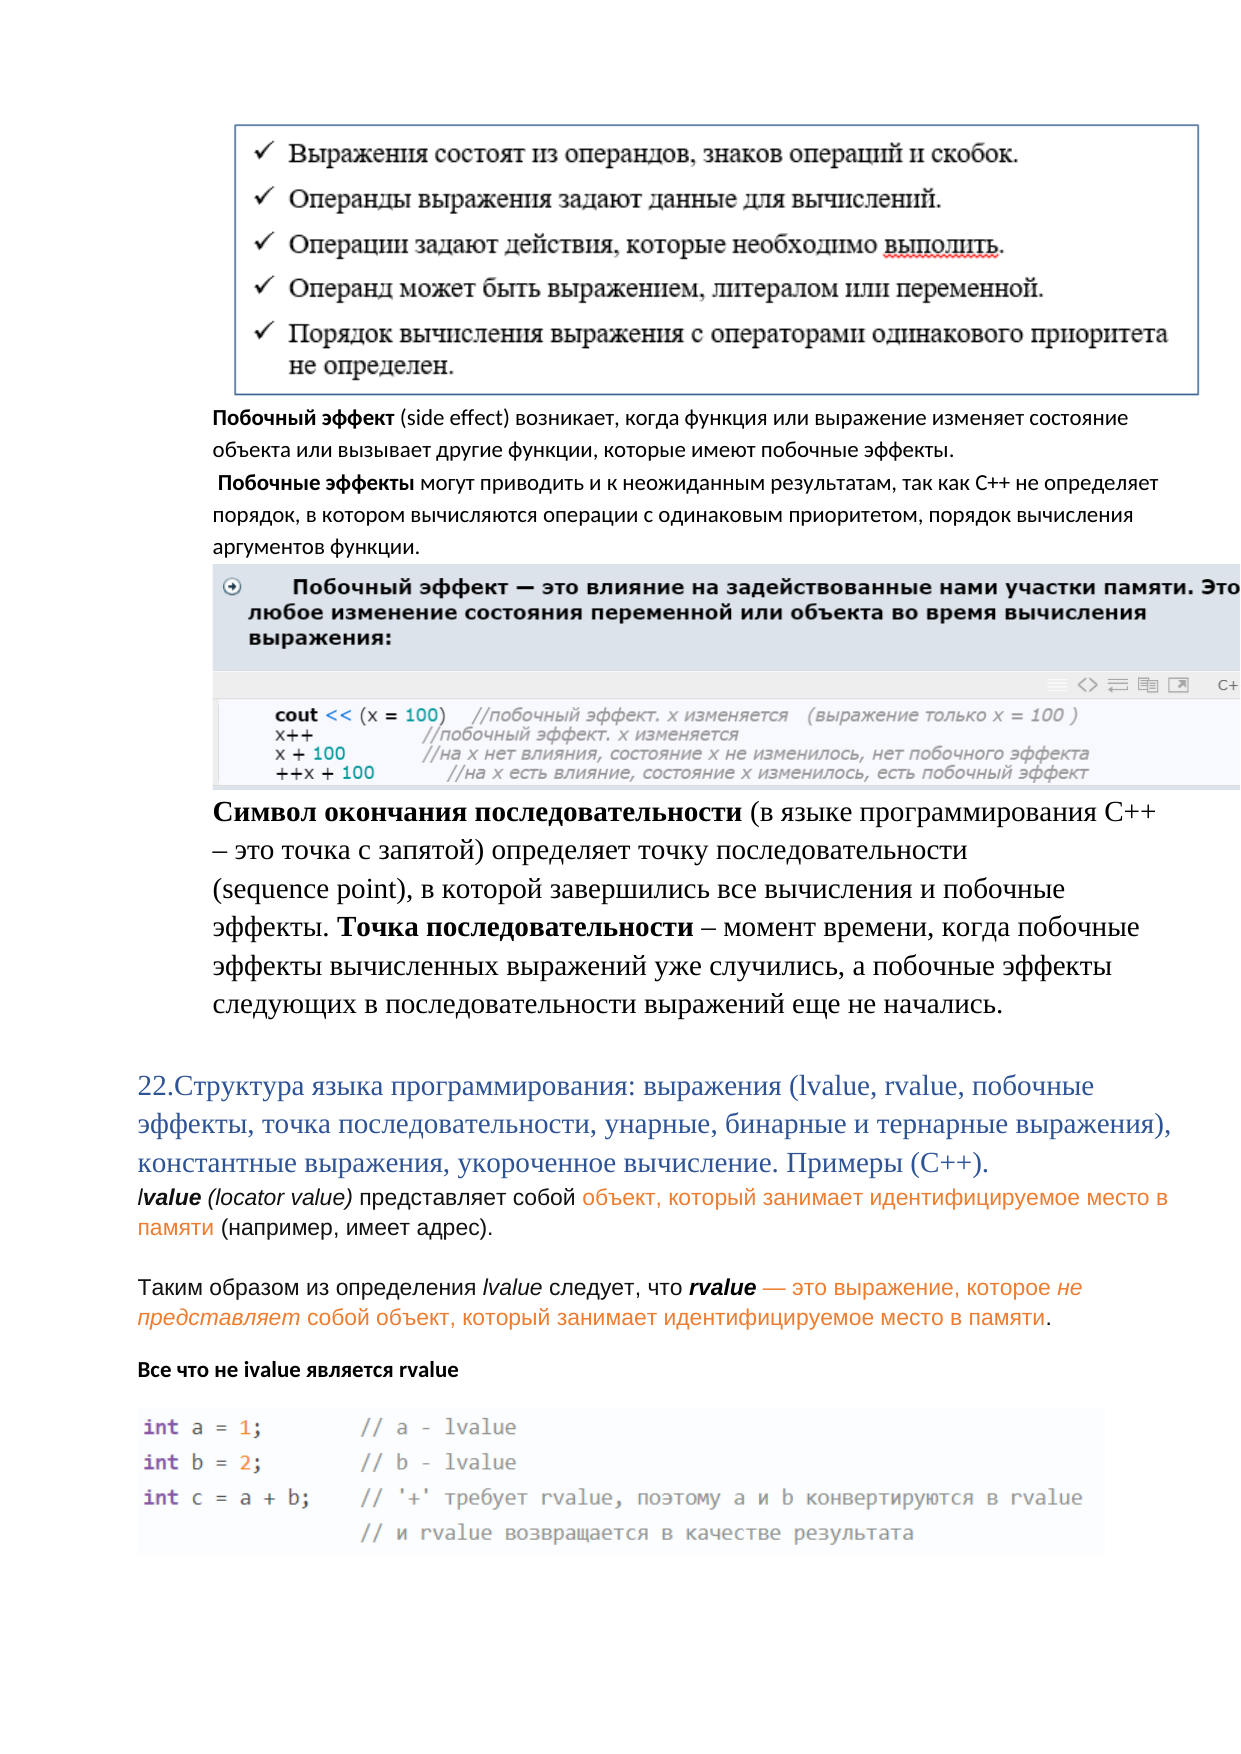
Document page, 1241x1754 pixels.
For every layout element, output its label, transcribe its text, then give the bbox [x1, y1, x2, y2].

list (sequence point), в которой завершились все вычисления и побочные эффекты. Точка последовательности – момент времени, когда побочные эффекты вычисленных выражений уже случились, а побочные эффекты следующих в последовательности выражений еще не начались. [212, 871, 1164, 1020]
text Все что не ivalue является rvalue [137, 1355, 1176, 1383]
text lvalue (locator value) представляет собой объект, который занимает идентифицируемое место в памяти (например, имеет адрес). Таким образом из определения lvalue следует, что rvalue — это выражение, которое не представляет собой объект, который занимает идентифицируемое место в памяти. [137, 1183, 1176, 1331]
picture [137, 1408, 1105, 1555]
list Символ окончания последовательности (в языке программирования C++ – это точка с запятой) определяет точку последовательности [212, 794, 1164, 866]
list Побочный эффект (side effect) возникает, когда функция или выражение изменяет состояние объекта или вызывает другие функции, которые имеют побочные эффекты. [212, 403, 1164, 463]
subtitle 22.Структура языка программирования: выражения (lvalue, rvalue, побочные эффекты, точка последовательности, унарные, бинарные и тернарные выражения), константные выражения, укороченное вычисление. Примеры (С++). [137, 1068, 1176, 1178]
list Побочные эффекты могут приводить и к неожиданным результатам, так как C++ не определяет порядок, в котором вычисляются операции с одинаковым приоритетом, порядок вычисления аргументов функции. [212, 468, 1164, 560]
picture [212, 108, 1241, 400]
picture [212, 564, 1241, 790]
